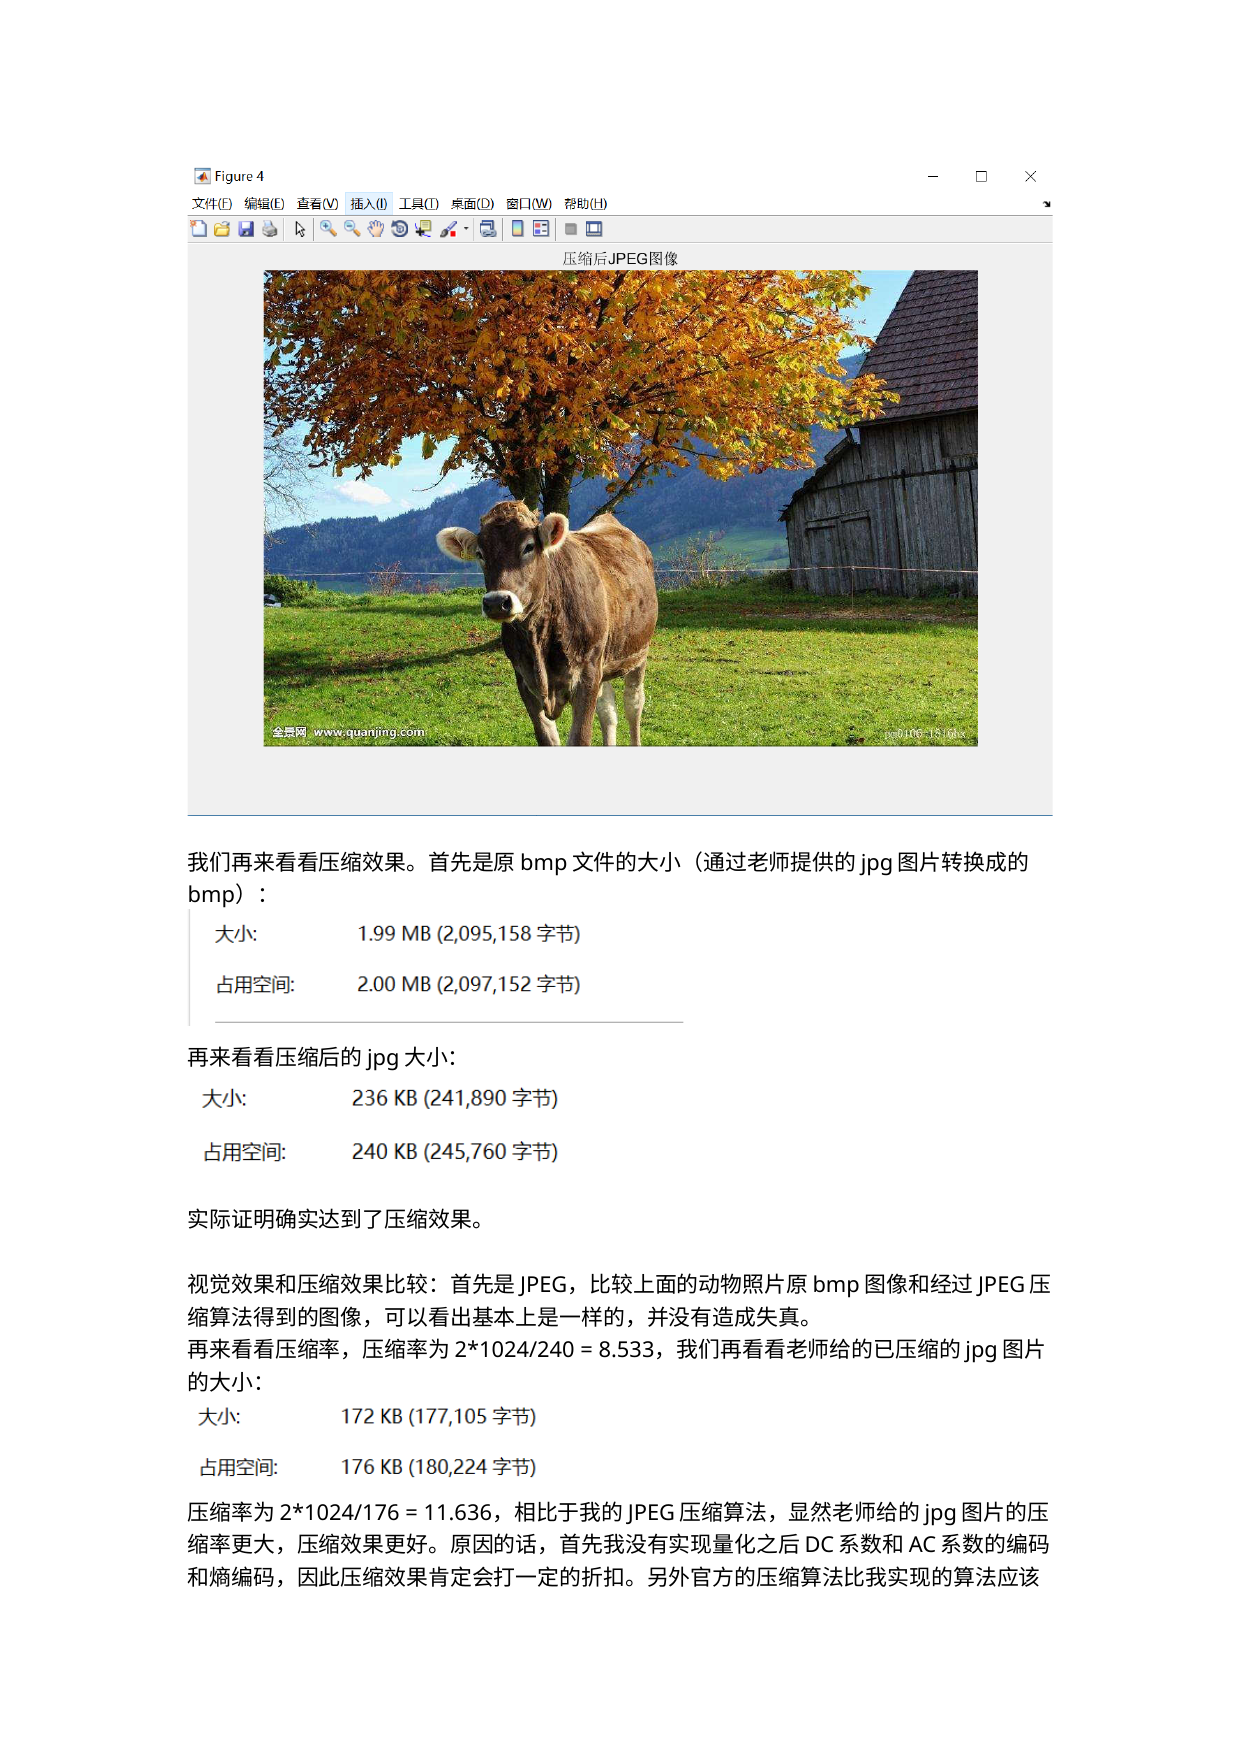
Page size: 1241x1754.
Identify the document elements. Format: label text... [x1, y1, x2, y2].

picture [187, 1397, 624, 1494]
text 视觉效果和压缩效果比较：首先是JPEG，比较上面的动物照片原bmp图像和经过JPEG压缩算法得到的图像，可以看出基本上是一样的，并没有造成失真。 [187, 1267, 1053, 1332]
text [187, 1494, 1053, 1592]
text 实际证明确实达到了压缩效果。 [187, 1202, 1053, 1234]
picture [187, 909, 684, 1026]
picture [187, 1072, 621, 1188]
text 再来看看压缩后的jpg大小： [187, 1039, 1053, 1072]
picture [187, 162, 1053, 816]
text 我们再来看看压缩效果。首先是原bmp文件的大小（通过老师提供的jpg图片转换成的bmp）： [187, 844, 1053, 909]
text 再来看看压缩率，压缩率为2*1024/240 = 8.533，我们再看看老师给的已压缩的jpg图片的大小： [187, 1332, 1053, 1397]
